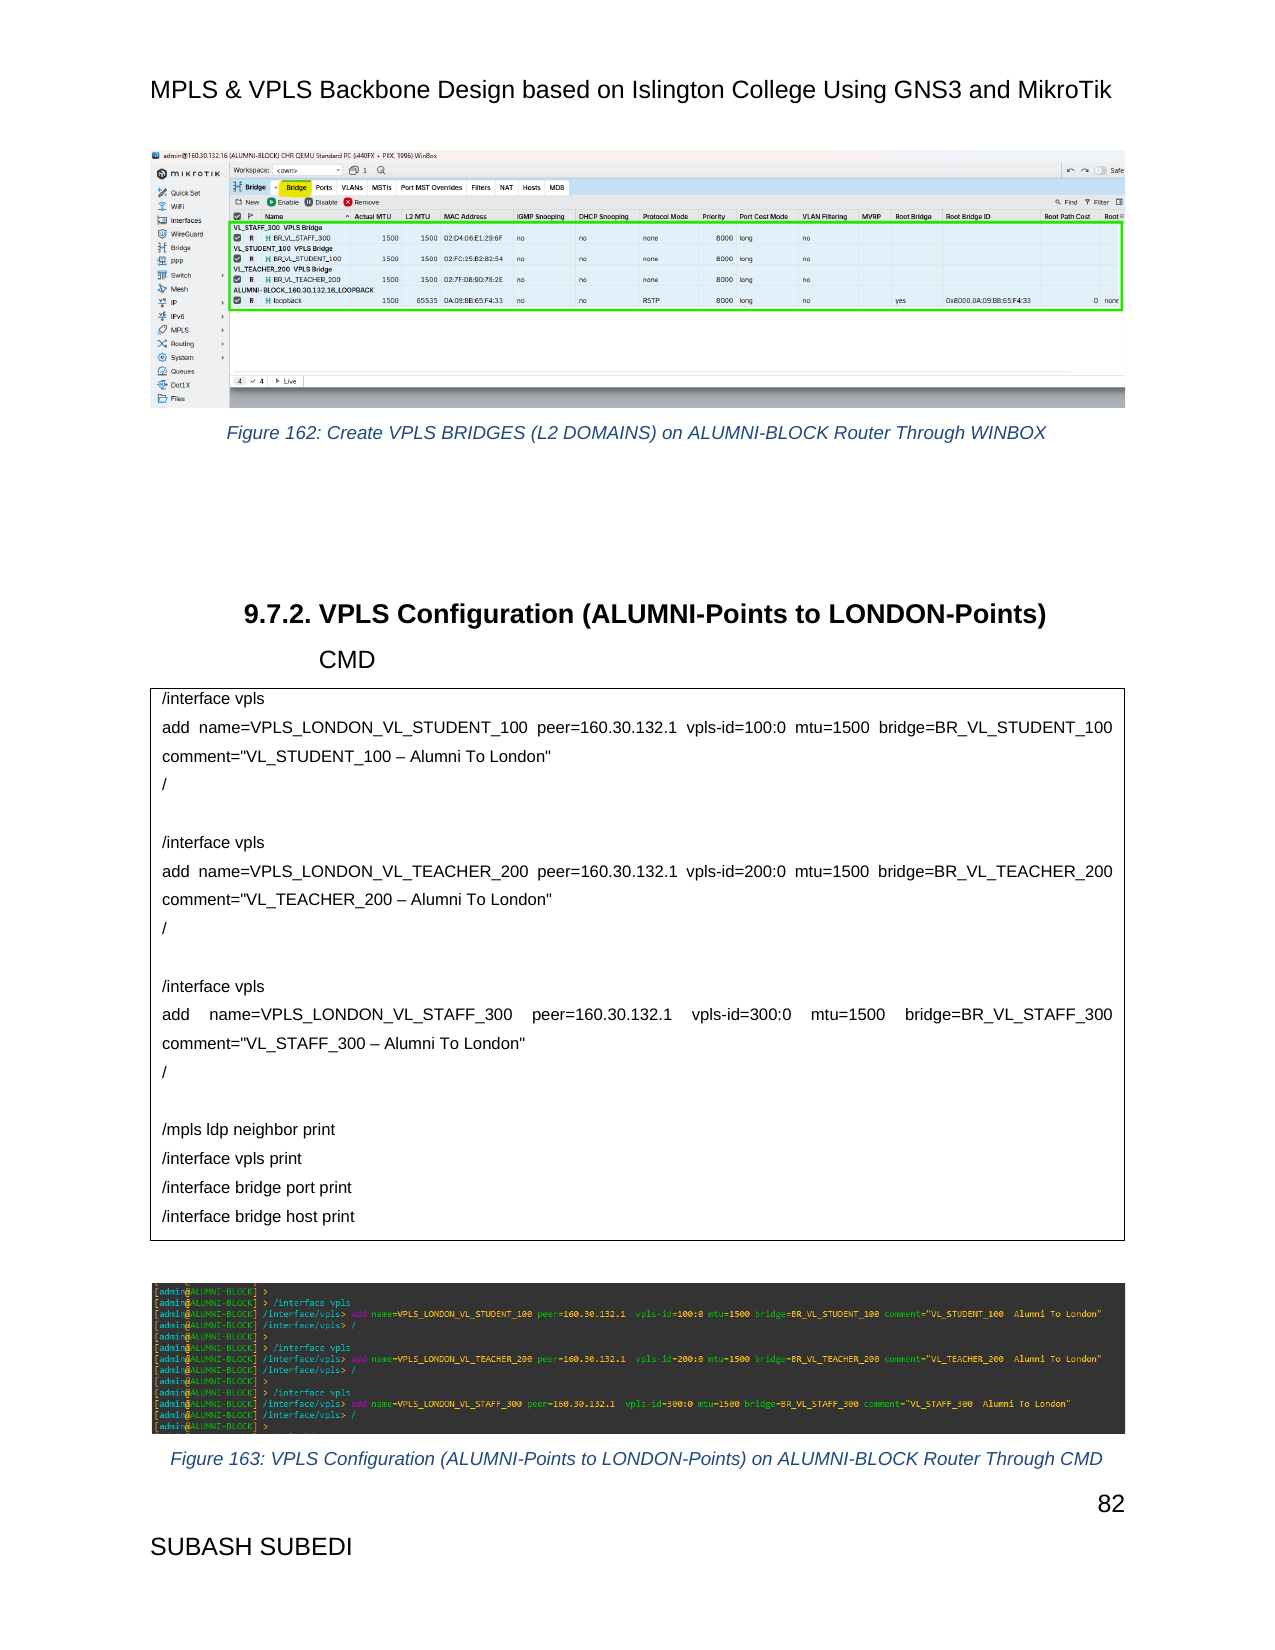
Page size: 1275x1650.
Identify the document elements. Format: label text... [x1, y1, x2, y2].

text Figure 163: VPLS Configuration (ALUMNI-Points to LONDON-Points) on ALUMNI-BLOCK Router Through CMD [150, 1448, 1125, 1469]
text CMD [319, 645, 1125, 673]
table_header /interface vpls add name=VPLS_LONDON_VL_STUDENT_100 peer=160.30.132.1 vpls-id=100:0 mtu=1500 bridge=BR_VL_STUDENT_100 comment="VL_STUDENT_100 – Alumni To London" / /interface vpls add name=VPLS_LONDON_VL_TEACHER_200 peer=160.30.132.1 vpls-id=200:0 mtu=1500 bridge=BR_VL_TEACHER_200 comment="VL_TEACHER_200 – Alumni To London" / /interface vpls add name=VPLS_LONDON_VL_STAFF_300 peer=160.30.132.1 vpls-id=300:0 mtu=1500 bridge=BR_VL_STAFF_300 comment="VL_STAFF_300 – Alumni To London" / /mpls ldp neighbor print /interface vpls print /interface bridge port print /interface bridge host print [151, 689, 1124, 1240]
picture [150, 1283, 1125, 1434]
text Figure 162: Create VPLS BRIDGES (L2 DOMAINS) on ALUMNI-BLOCK Router Through WINBOX [150, 422, 1125, 443]
picture [150, 150, 1125, 408]
subtitle VPLS Configuration (ALUMNI-Points to LONDON-Points) [244, 598, 1125, 629]
